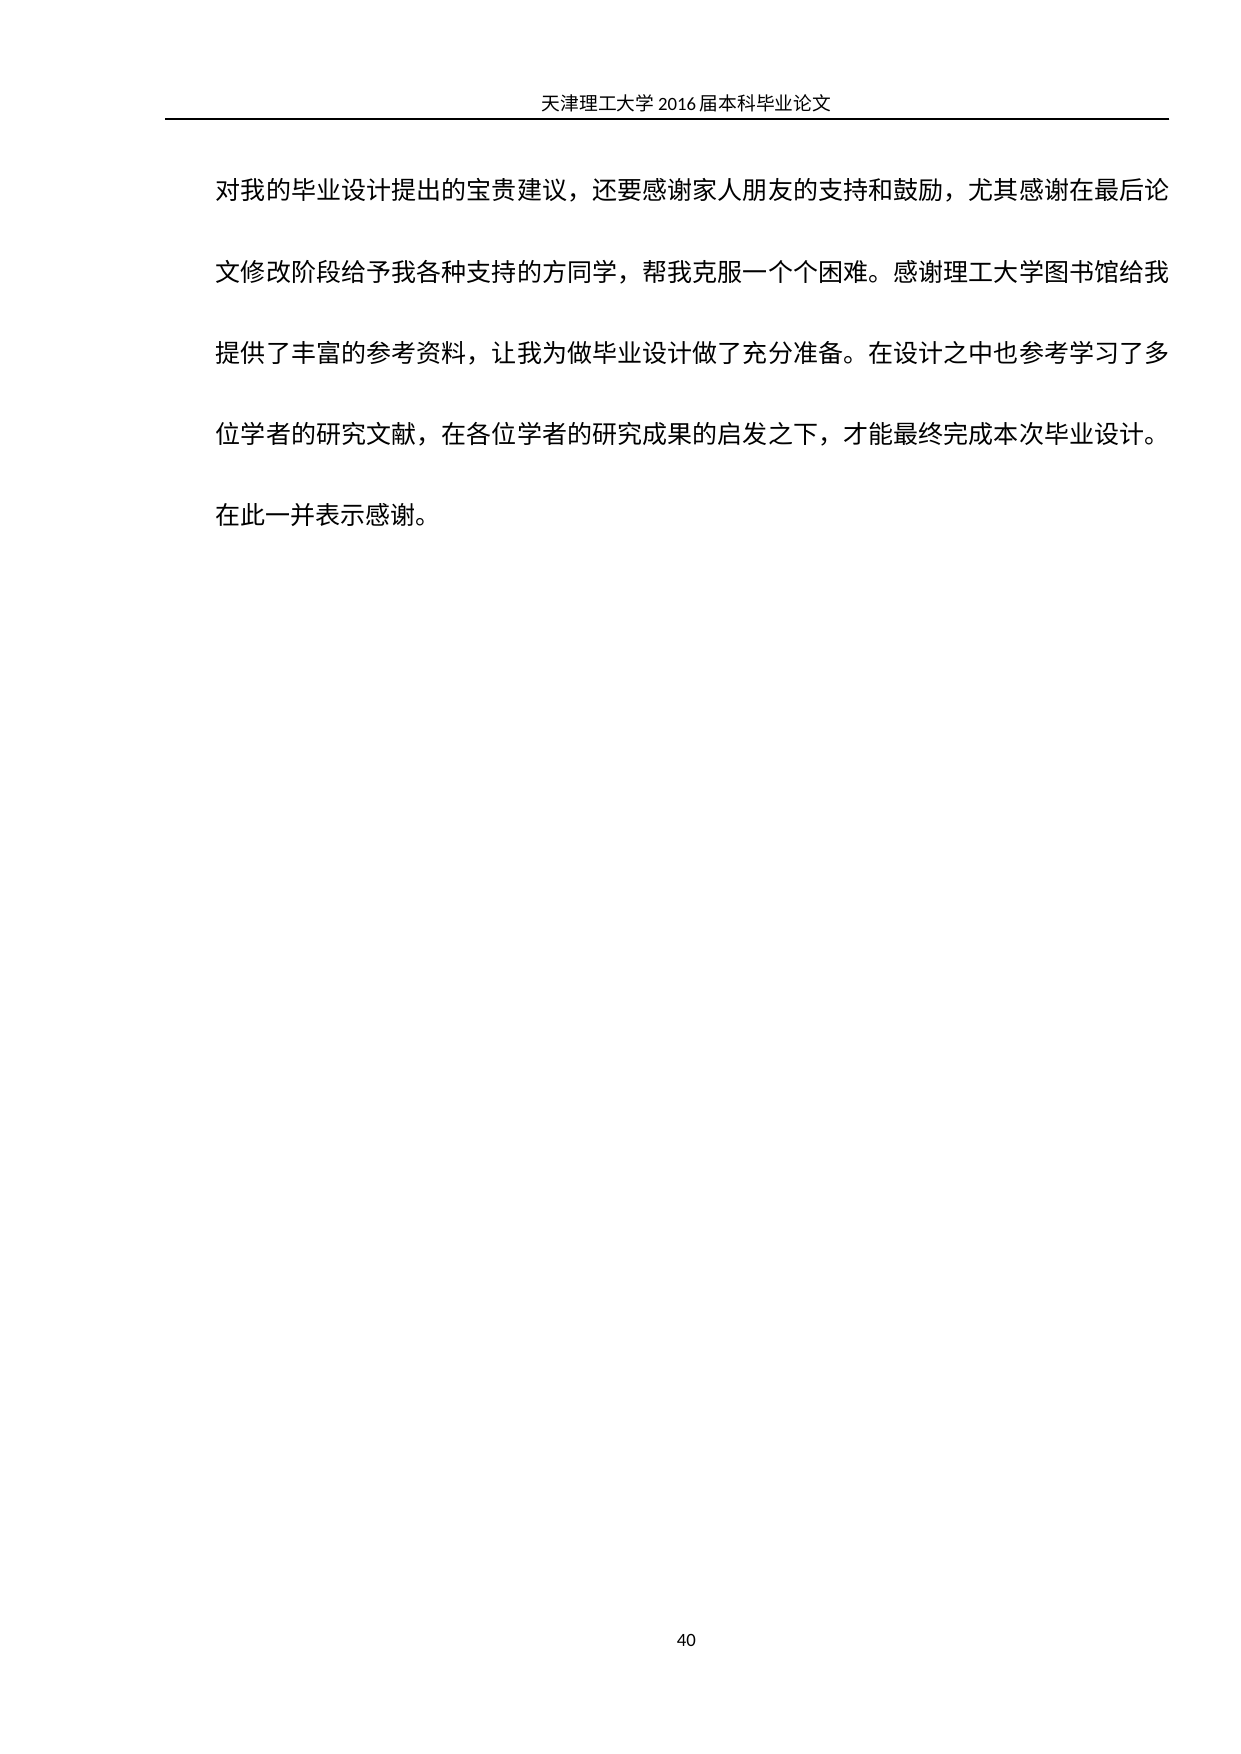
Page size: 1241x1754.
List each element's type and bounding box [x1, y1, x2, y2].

text [216, 156, 1169, 546]
